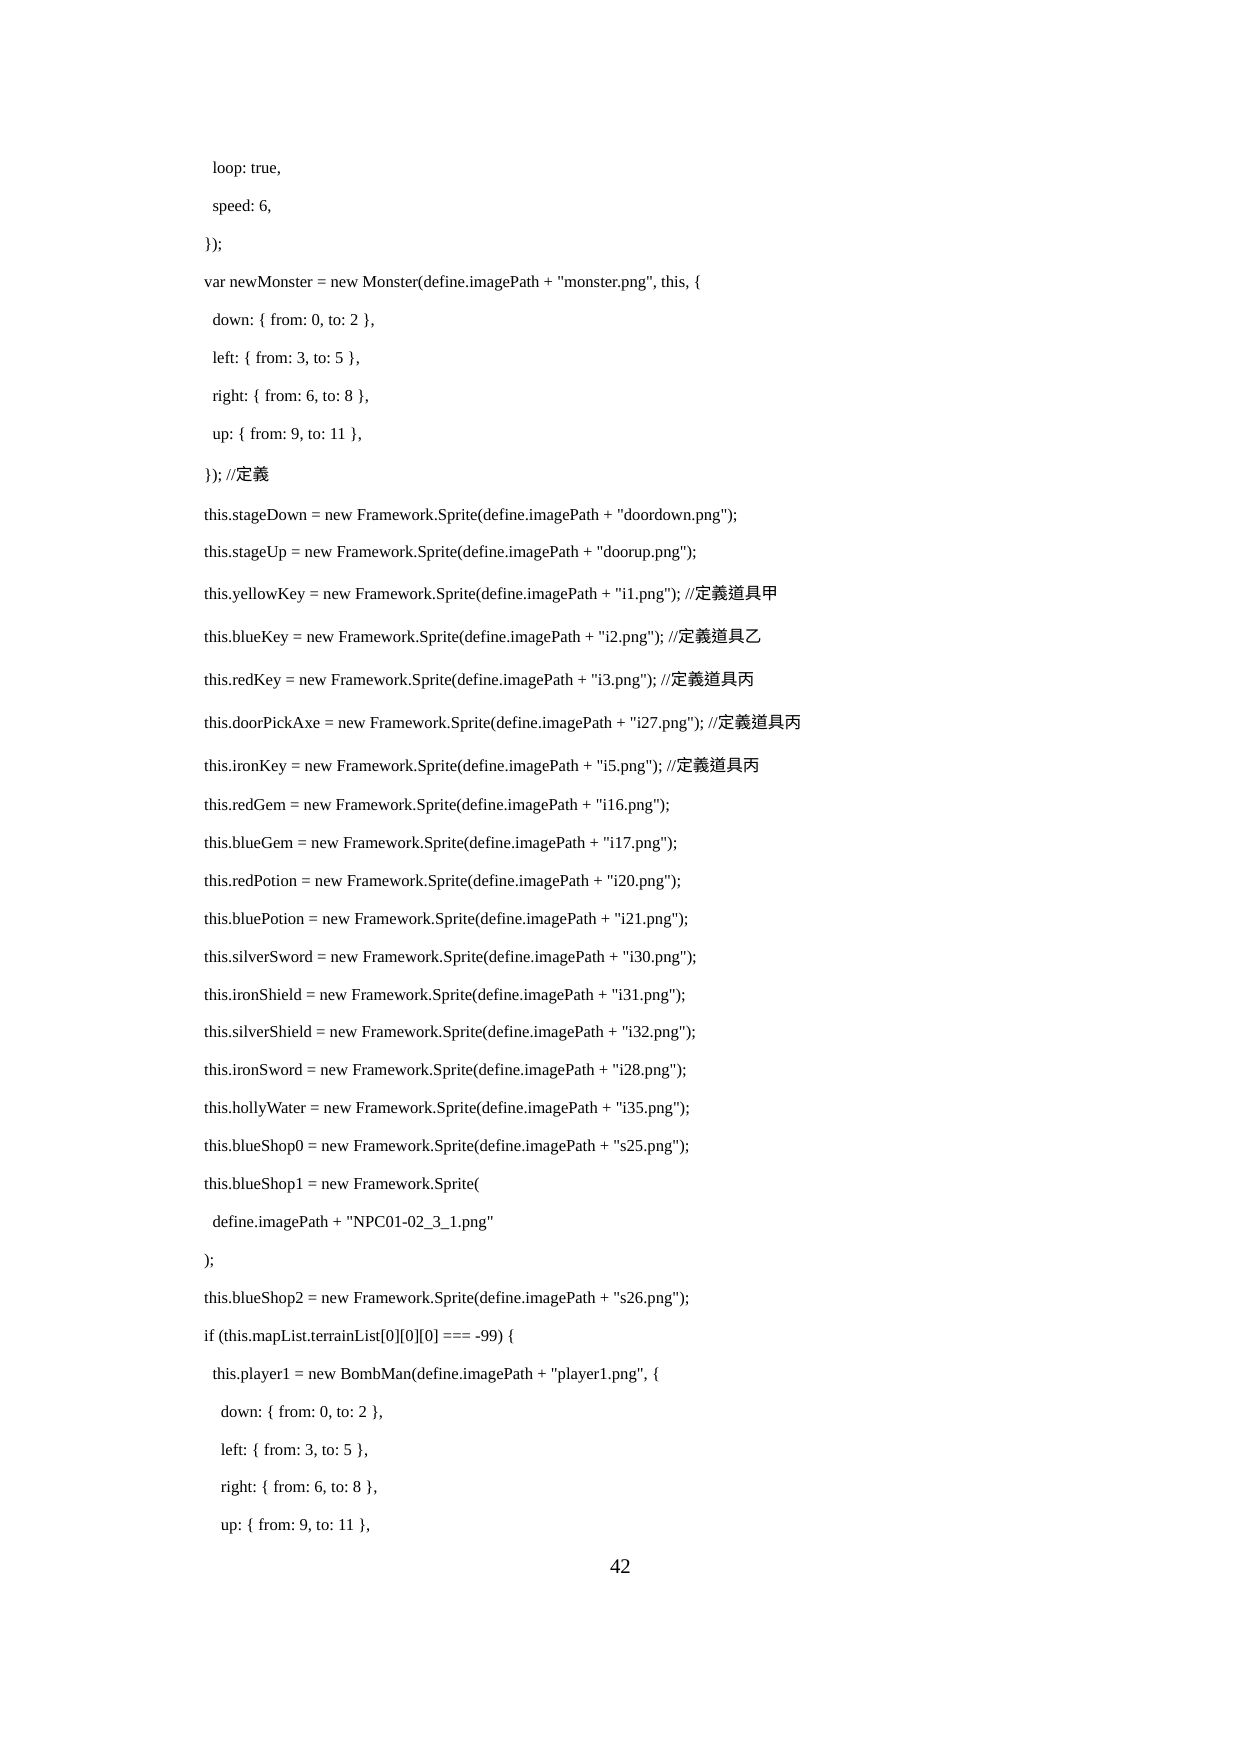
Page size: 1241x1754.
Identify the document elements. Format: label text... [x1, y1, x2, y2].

text }); //定義 [187, 461, 1053, 486]
text this.blueShop0 = new Framework.Sprite(define.imagePath + "s25.png"); [187, 1136, 1053, 1155]
text right: { from: 6, to: 8 }, [187, 1477, 1053, 1496]
text loop: true, [187, 158, 1053, 177]
text this.ironKey = new Framework.Sprite(define.imagePath + "i5.png"); //定義道具丙 [187, 752, 1053, 776]
text this.redPotion = new Framework.Sprite(define.imagePath + "i20.png"); [187, 871, 1053, 890]
text this.doorPickAxe = new Framework.Sprite(define.imagePath + "i27.png"); //定義道具丙 [187, 709, 1053, 733]
text }); [187, 234, 1053, 253]
text this.blueGem = new Framework.Sprite(define.imagePath + "i17.png"); [187, 833, 1053, 852]
text if (this.mapList.terrainList[0][0][0] === -99) { [187, 1326, 1053, 1345]
text left: { from: 3, to: 5 }, [187, 1439, 1053, 1458]
text this.silverShield = new Framework.Sprite(define.imagePath + "i32.png"); [187, 1022, 1053, 1041]
text this.player1 = new BombMan(define.imagePath + "player1.png", { [187, 1363, 1053, 1383]
text this.redGem = new Framework.Sprite(define.imagePath + "i16.png"); [187, 795, 1053, 814]
text right: { from: 6, to: 8 }, [187, 386, 1053, 405]
text this.blueShop1 = new Framework.Sprite( [187, 1174, 1053, 1193]
text this.stageDown = new Framework.Sprite(define.imagePath + "doordown.png"); [187, 504, 1053, 523]
text this.silverSword = new Framework.Sprite(define.imagePath + "i30.png"); [187, 946, 1053, 966]
text this.stageUp = new Framework.Sprite(define.imagePath + "doorup.png"); [187, 542, 1053, 561]
text this.ironSword = new Framework.Sprite(define.imagePath + "i28.png"); [187, 1060, 1053, 1079]
text this.redKey = new Framework.Sprite(define.imagePath + "i3.png"); //定義道具丙 [187, 666, 1053, 690]
text this.blueKey = new Framework.Sprite(define.imagePath + "i2.png"); //定義道具乙 [187, 623, 1053, 647]
text speed: 6, [187, 196, 1053, 215]
text this.hollyWater = new Framework.Sprite(define.imagePath + "i35.png"); [187, 1098, 1053, 1117]
text this.ironShield = new Framework.Sprite(define.imagePath + "i31.png"); [187, 984, 1053, 1003]
text this.bluePotion = new Framework.Sprite(define.imagePath + "i21.png"); [187, 908, 1053, 928]
text this.yellowKey = new Framework.Sprite(define.imagePath + "i1.png"); //定義道具甲 [187, 580, 1053, 604]
text up: { from: 9, to: 11 }, [187, 423, 1053, 443]
text define.imagePath + "NPC01-02_3_1.png" [187, 1212, 1053, 1231]
text up: { from: 9, to: 11 }, [187, 1515, 1053, 1534]
text left: { from: 3, to: 5 }, [187, 348, 1053, 367]
text down: { from: 0, to: 2 }, [187, 1401, 1053, 1421]
text this.blueShop2 = new Framework.Sprite(define.imagePath + "s26.png"); [187, 1288, 1053, 1307]
text var newMonster = new Monster(define.imagePath + "monster.png", this, { [187, 272, 1053, 291]
text down: { from: 0, to: 2 }, [187, 310, 1053, 329]
text ); [187, 1250, 1053, 1269]
